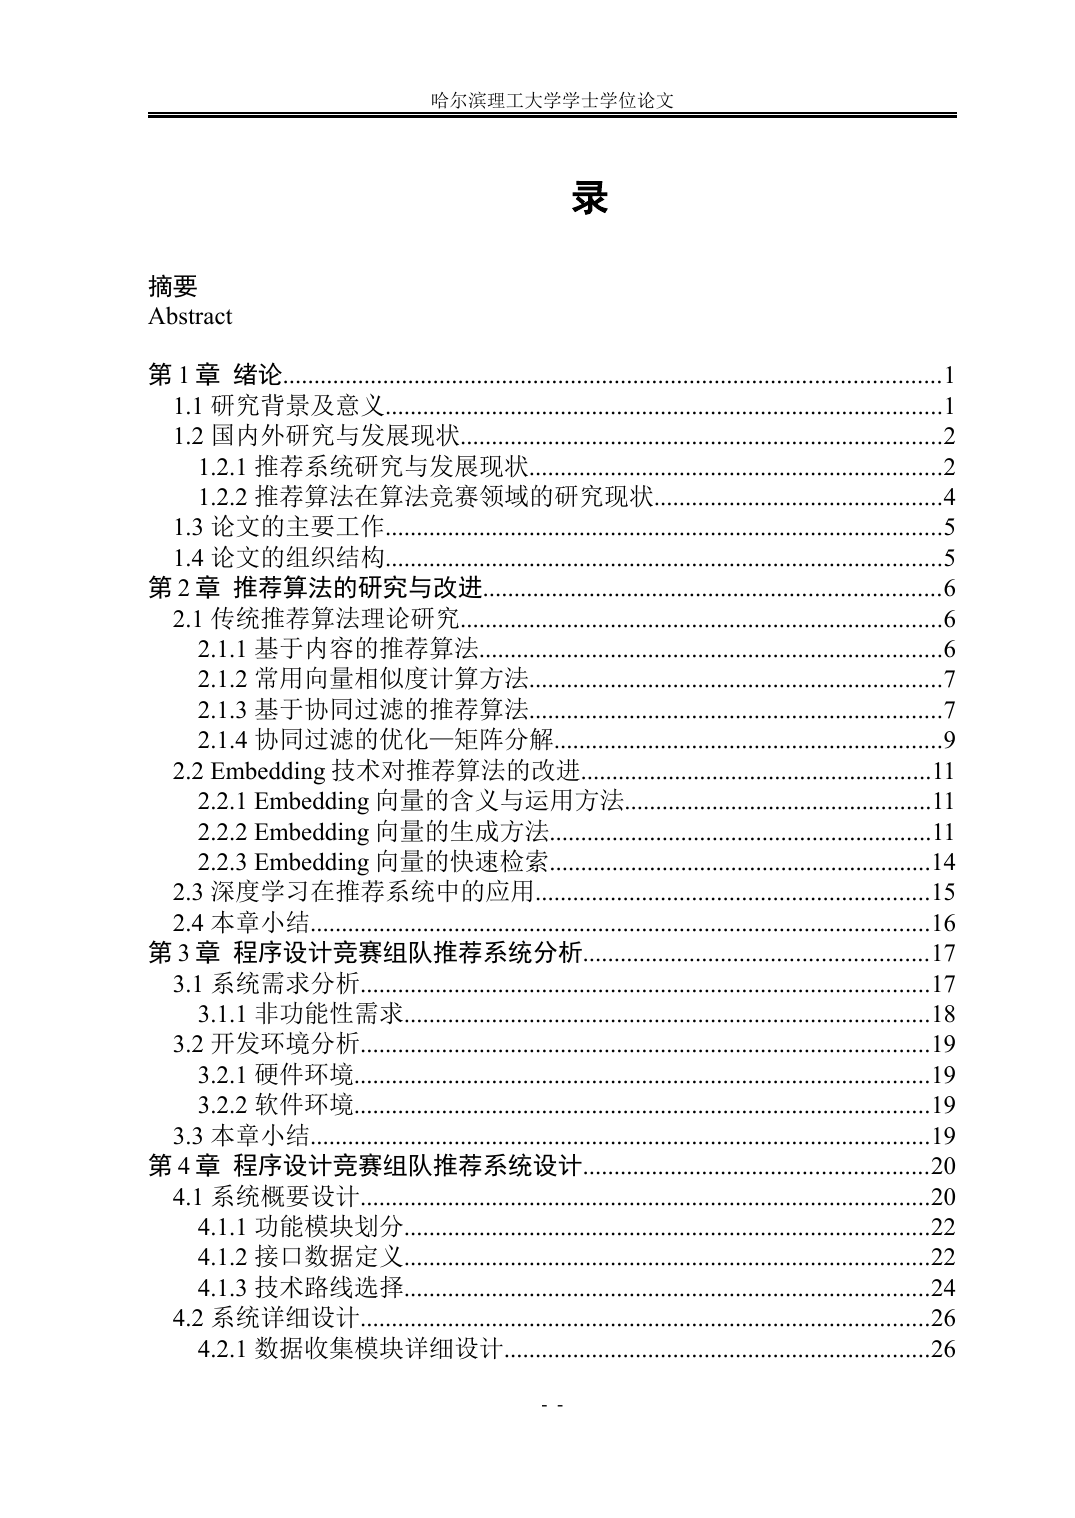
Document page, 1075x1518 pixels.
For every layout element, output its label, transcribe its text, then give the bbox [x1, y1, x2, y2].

text 2.1.2 常用向量相似度计算方法 7 [198, 663, 957, 693]
text 1.2.2 推荐算法在算法竞赛领域的研究现状 4 [198, 480, 957, 511]
text 第2章 推荐算法的研究与改进 6 [148, 572, 957, 602]
text 2.1 传统推荐算法理论研究 6 [173, 602, 957, 632]
text 1.2.1 推荐系统研究与发展现状 2 [198, 450, 957, 480]
text 2.1.3 基于协同过滤的推荐算法 7 [198, 693, 957, 724]
text 3.3 本章小结 19 [173, 1119, 957, 1149]
text 2.2.3 Embedding向量的快速检索 14 [198, 845, 957, 876]
text Abstract II [148, 301, 957, 330]
text 1.1 研究背景及意义 1 [173, 389, 957, 419]
text 目 录 [148, 173, 957, 216]
text 4.2 系统详细设计 26 [173, 1302, 957, 1332]
text 3.2.1 硬件环境 19 [198, 1058, 957, 1089]
text 第4章 程序设计竞赛组队推荐系统设计 20 [148, 1149, 957, 1180]
text 4.1.3 技术路线选择 24 [198, 1271, 957, 1302]
text 第1章 绪论 1 [148, 359, 957, 389]
text 3.1.1 非功能性需求 18 [198, 997, 957, 1028]
text 3.2.2 软件环境 19 [198, 1089, 957, 1119]
text 2.2.1 Embedding向量的含义与运用方法 11 [198, 784, 957, 815]
text 2.2.2 Embedding向量的生成方法 11 [198, 815, 957, 845]
text 2.1.4 协同过滤的优化—矩阵分解 9 [198, 724, 957, 754]
text 3.2 开发环境分析 19 [173, 1028, 957, 1058]
text 1.3 论文的主要工作 5 [173, 511, 957, 541]
text 第3章 程序设计竞赛组队推荐系统分析 17 [148, 937, 957, 967]
text 4.1.1 功能模块划分 22 [198, 1210, 957, 1241]
text 2.2 Embedding技术对推荐算法的改进 11 [173, 754, 957, 784]
text 2.3 深度学习在推荐系统中的应用 15 [173, 876, 957, 906]
text 3.1 系统需求分析 17 [173, 967, 957, 997]
text 2.4 本章小结 16 [173, 906, 957, 937]
text 4.2.1 数据收集模块详细设计 26 [198, 1332, 957, 1362]
text 2.1.1 基于内容的推荐算法 6 [198, 632, 957, 663]
text 1.2 国内外研究与发展现状 2 [173, 419, 957, 450]
text 摘要 I [148, 271, 957, 301]
text 1.4 论文的组织结构 5 [173, 541, 957, 572]
text 4.1.2 接口数据定义 22 [198, 1241, 957, 1271]
text 4.1 系统概要设计 20 [173, 1180, 957, 1210]
